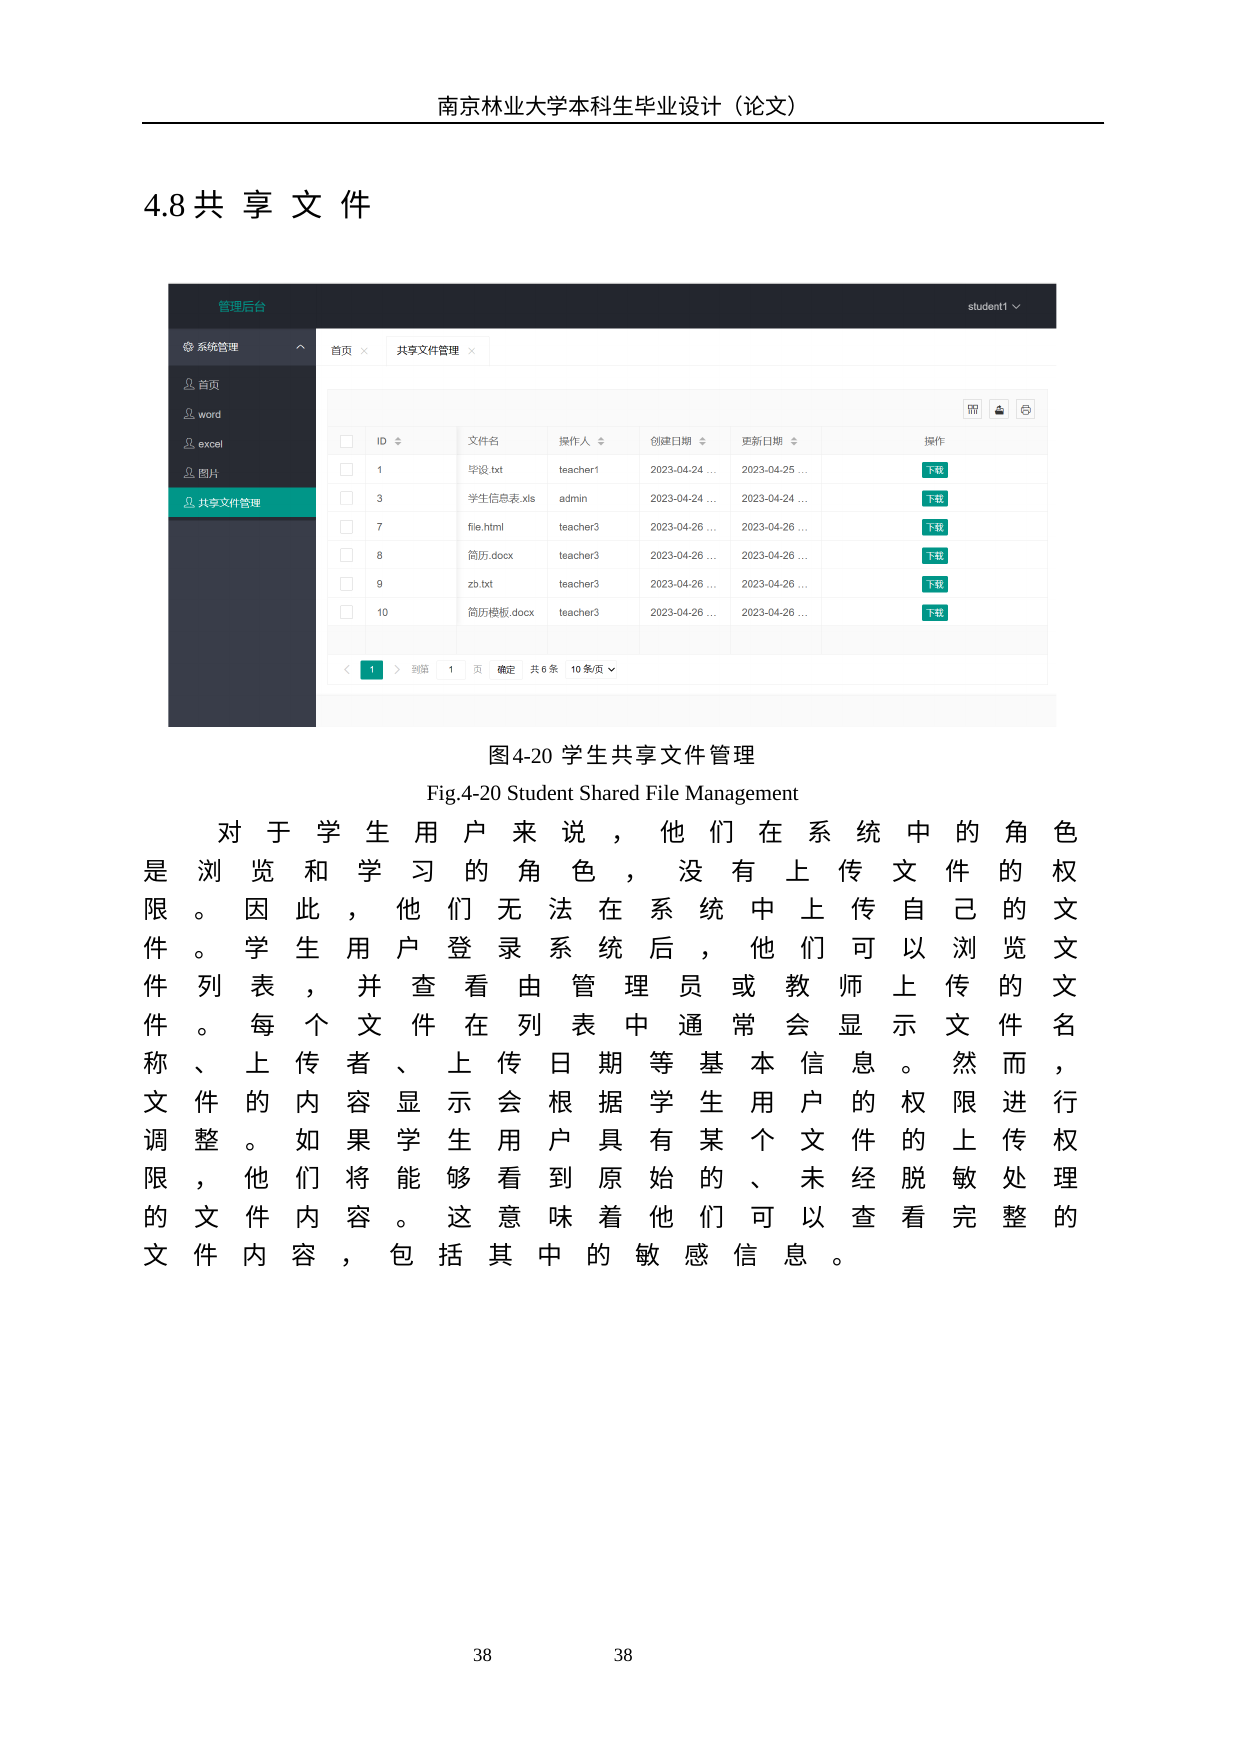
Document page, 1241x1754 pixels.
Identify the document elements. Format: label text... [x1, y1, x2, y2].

text 图4-20学生共享文件管理 [144, 735, 1102, 773]
text 对于学生用户来说，他们在系统中的角色是浏览和学习的角色，没有上传文件的权限。因此，他们无法在系统中上传自己的文件。学生用户登录系统后，他们可以浏览文件列表，并查看由管理员或教师上传的文件。每个文件在列表中通常会显示文件名称、上传者、上传日期等基本信息。然而，文件的内容显示会根据学生用户的权限进行调整。如果学生用户具有某个文件的上传权限，他们将能够看到原始的、未经脱敏处理的文件内容。这意味着他们可以查看完整的文件内容，包括其中的敏感信息。 [144, 812, 1102, 1273]
picture [168, 282, 1057, 727]
text Fig.4-20 Student Shared File Management [144, 773, 1102, 812]
subtitle 4.8共享文件 [144, 164, 1102, 241]
